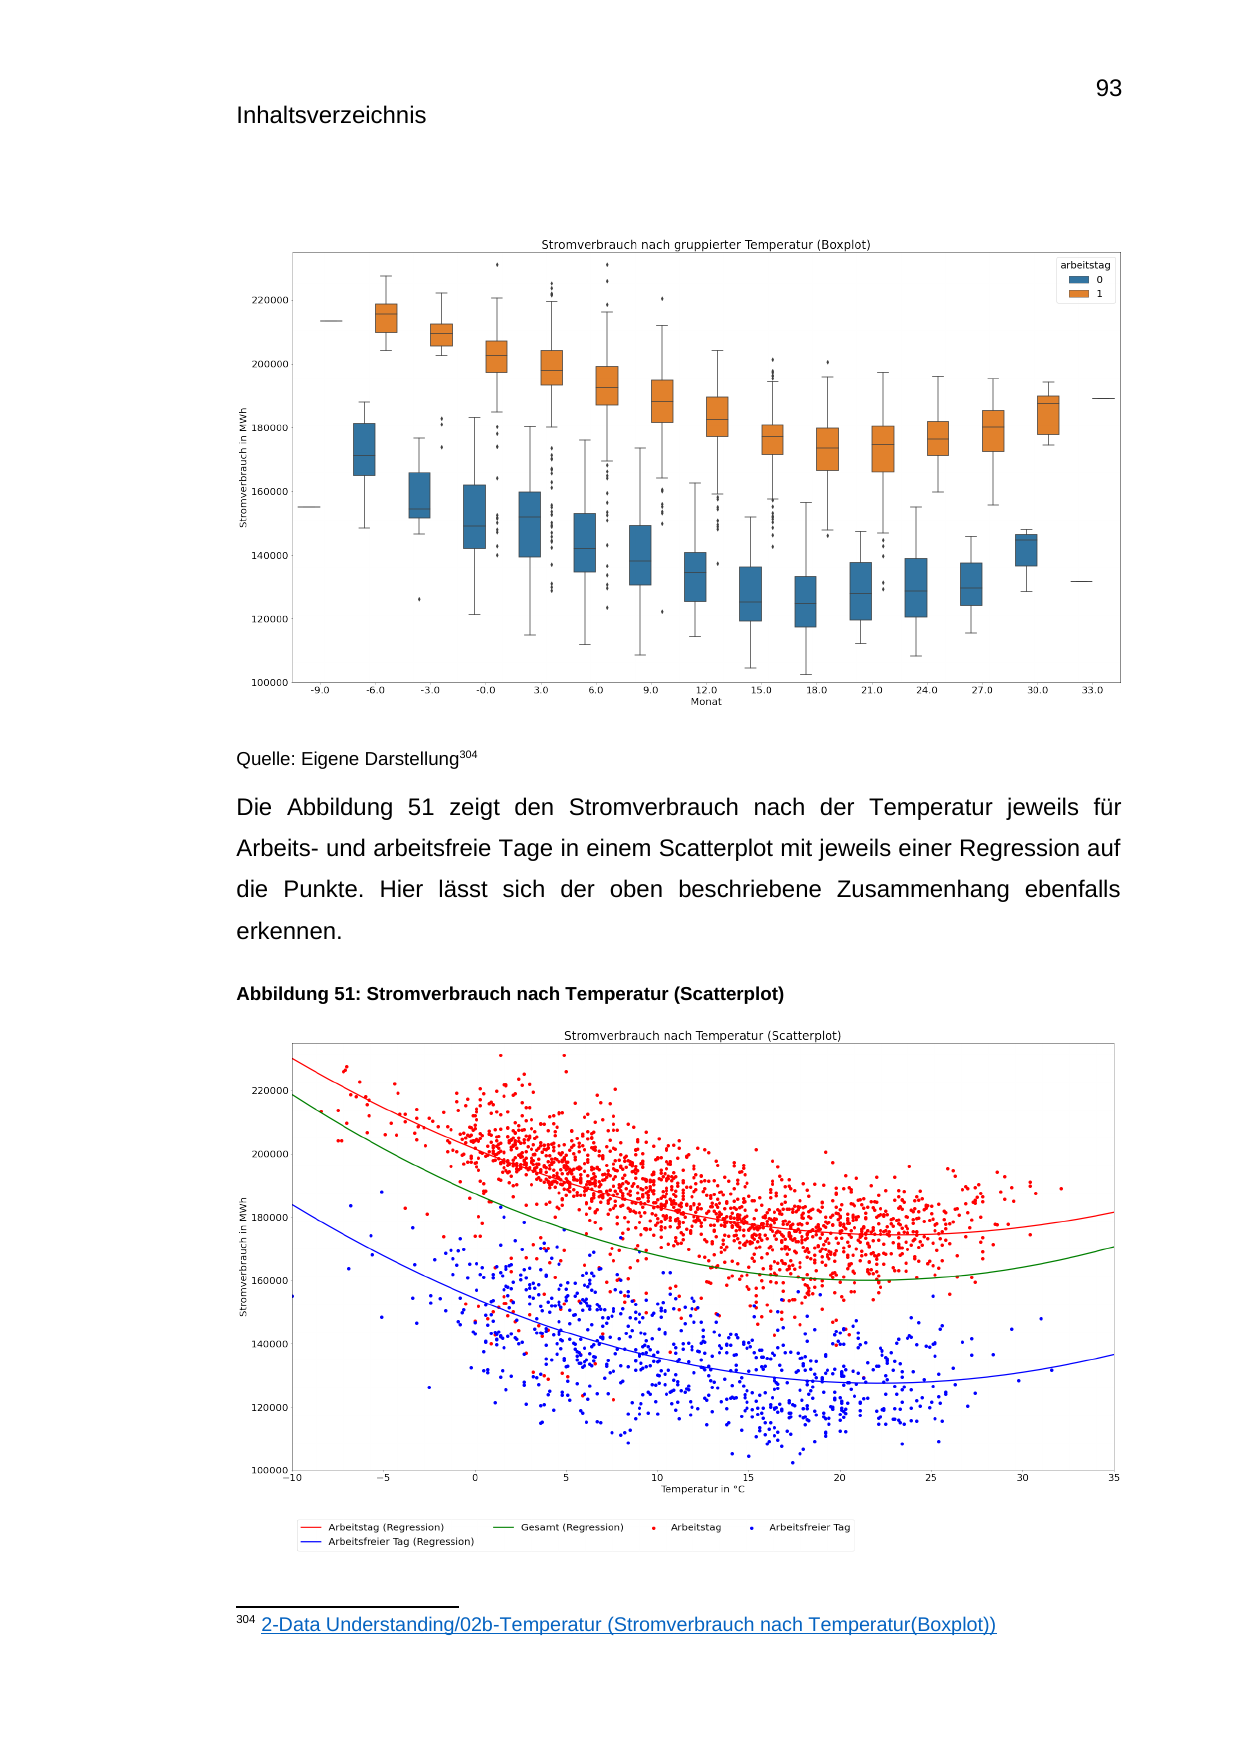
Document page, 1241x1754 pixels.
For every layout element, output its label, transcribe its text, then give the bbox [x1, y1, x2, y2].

text Abbildung 51: Stromverbrauch nach Temperatur (Scatterplot) [236, 983, 1122, 1005]
text Die Abbildung 51 zeigt den Stromverbrauch nach der Temperatur jeweils für Arbeits- und arbeitsfreie Tage in einem Scatterplot mit jeweils einer Regression auf die Punkte. Hier lässt sich der oben beschriebene Zusammenhang ebenfalls erkennen. [236, 793, 1122, 944]
picture [236, 1027, 1123, 1554]
picture [236, 236, 1123, 710]
text Quelle: Eigene Darstellung [236, 748, 1122, 769]
